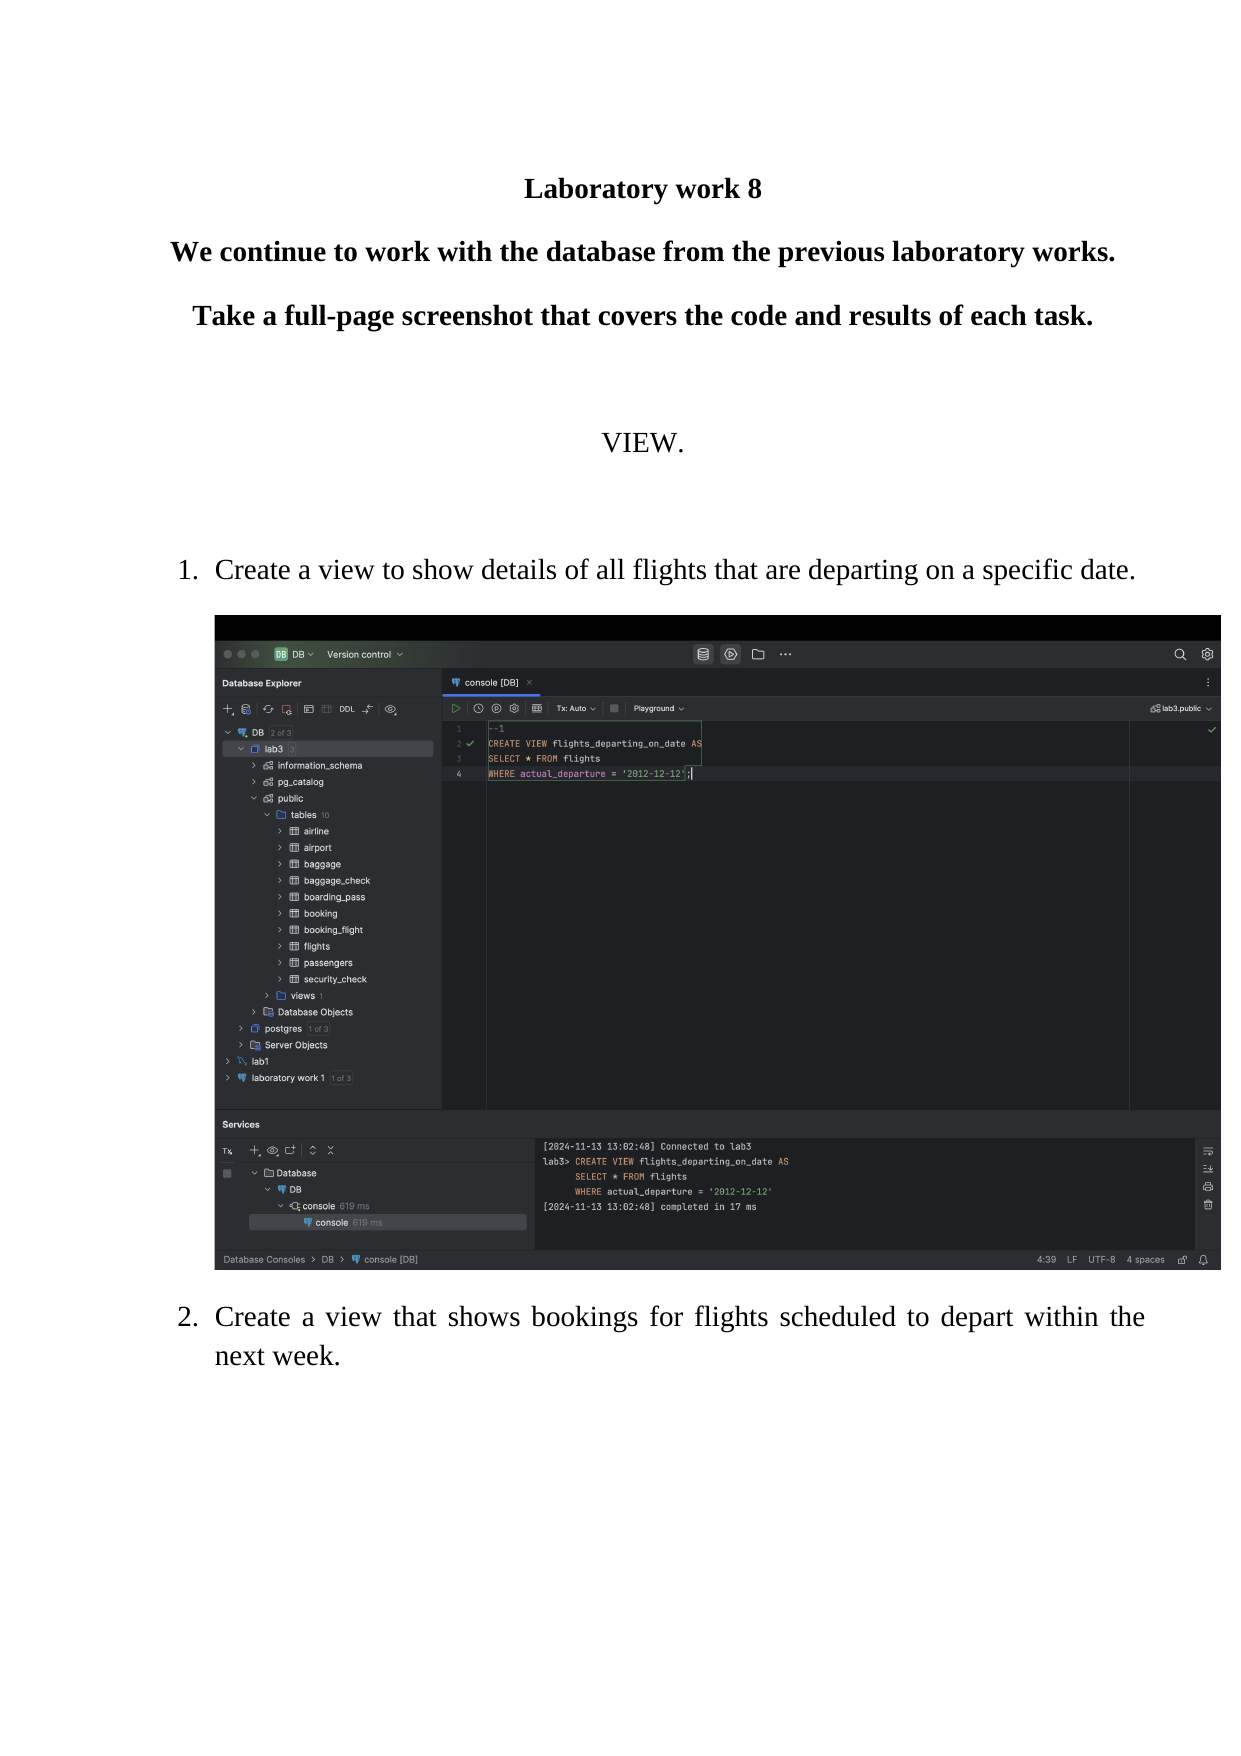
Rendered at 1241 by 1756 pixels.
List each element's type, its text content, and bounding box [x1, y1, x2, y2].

text Laboratory work 8 [139, 171, 1146, 204]
picture [214, 615, 1221, 1270]
text VIEW. [139, 425, 1146, 458]
list Create a view that shows bookings for flights scheduled to depart within the next week. [177, 1299, 1146, 1371]
list Create a view to show details of all flights that are departing on a specific date. [177, 552, 1146, 586]
text Take a full-page screenshot that covers the code and results of each task. [139, 298, 1146, 331]
text We continue to work with the database from the previous laboratory works. [139, 234, 1146, 268]
